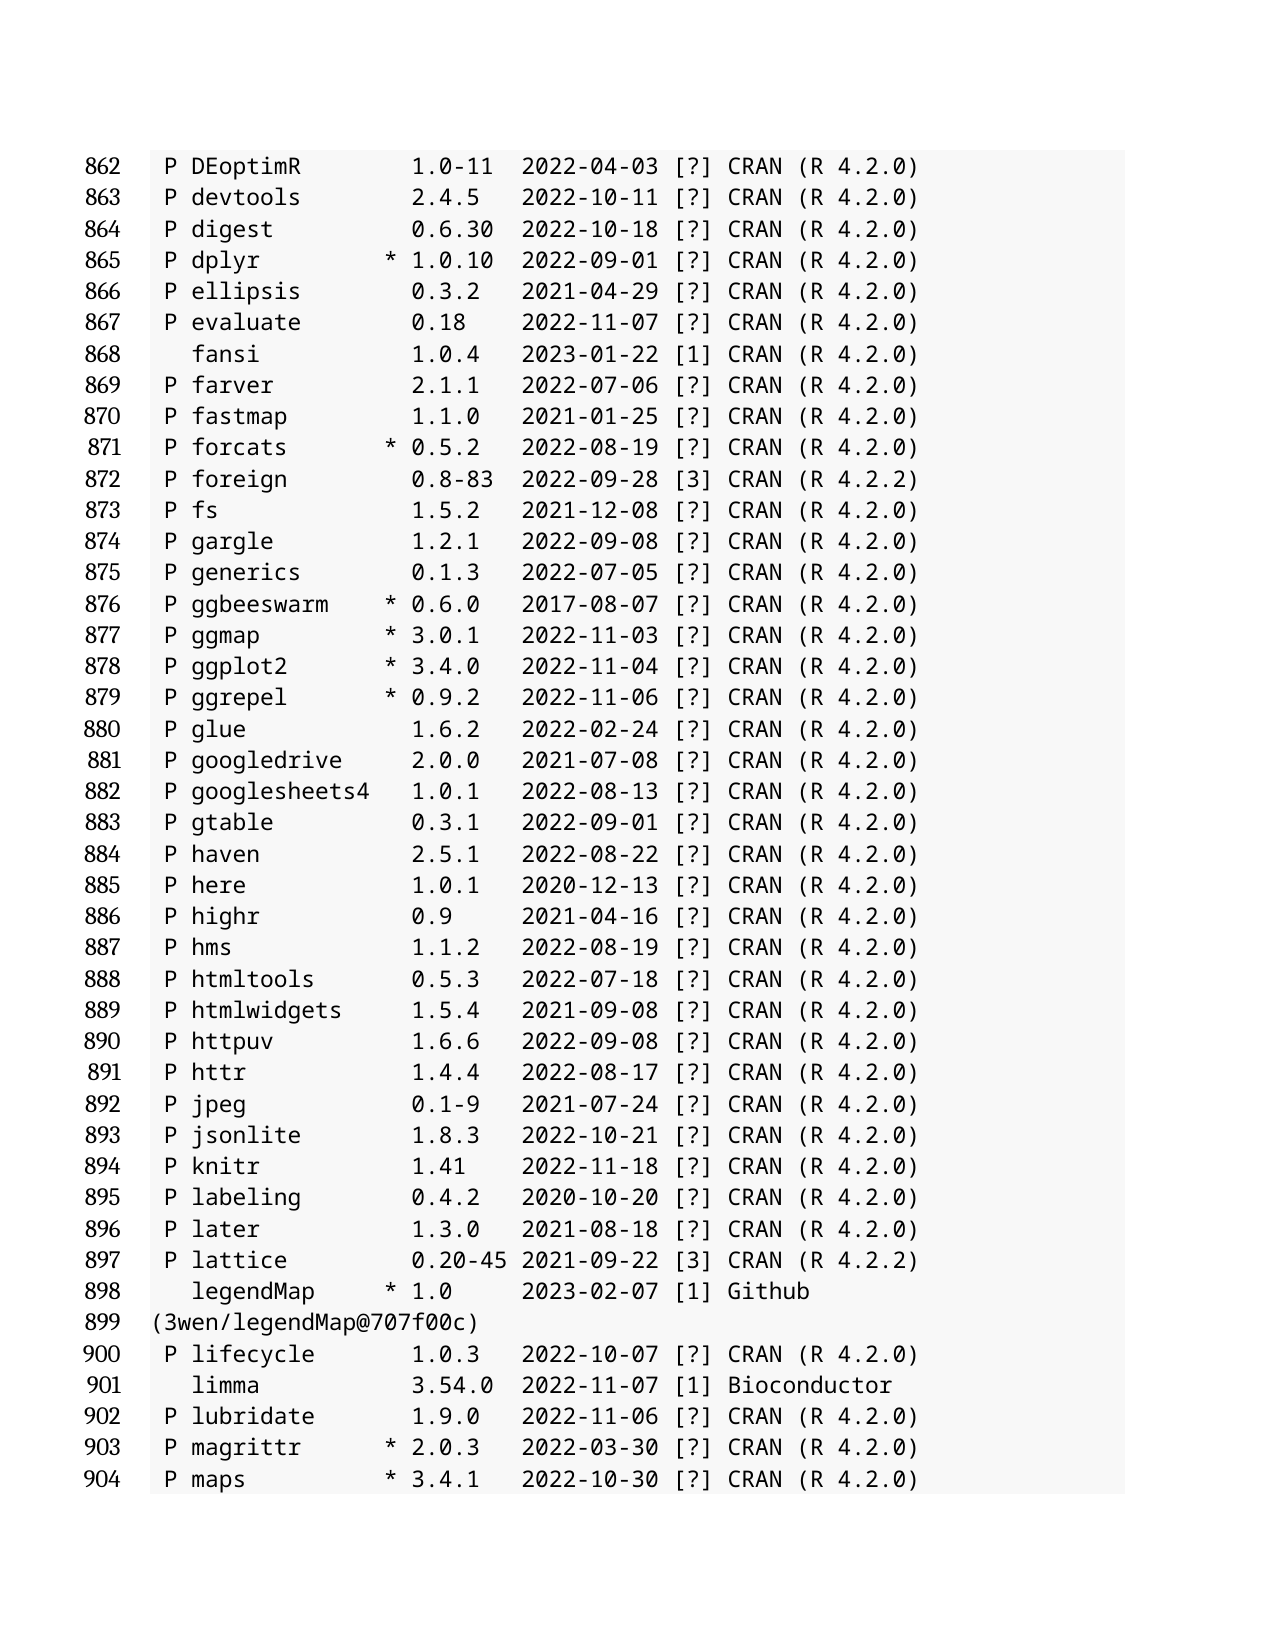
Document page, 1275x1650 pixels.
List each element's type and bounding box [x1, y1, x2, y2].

text [150, 150, 1125, 1494]
